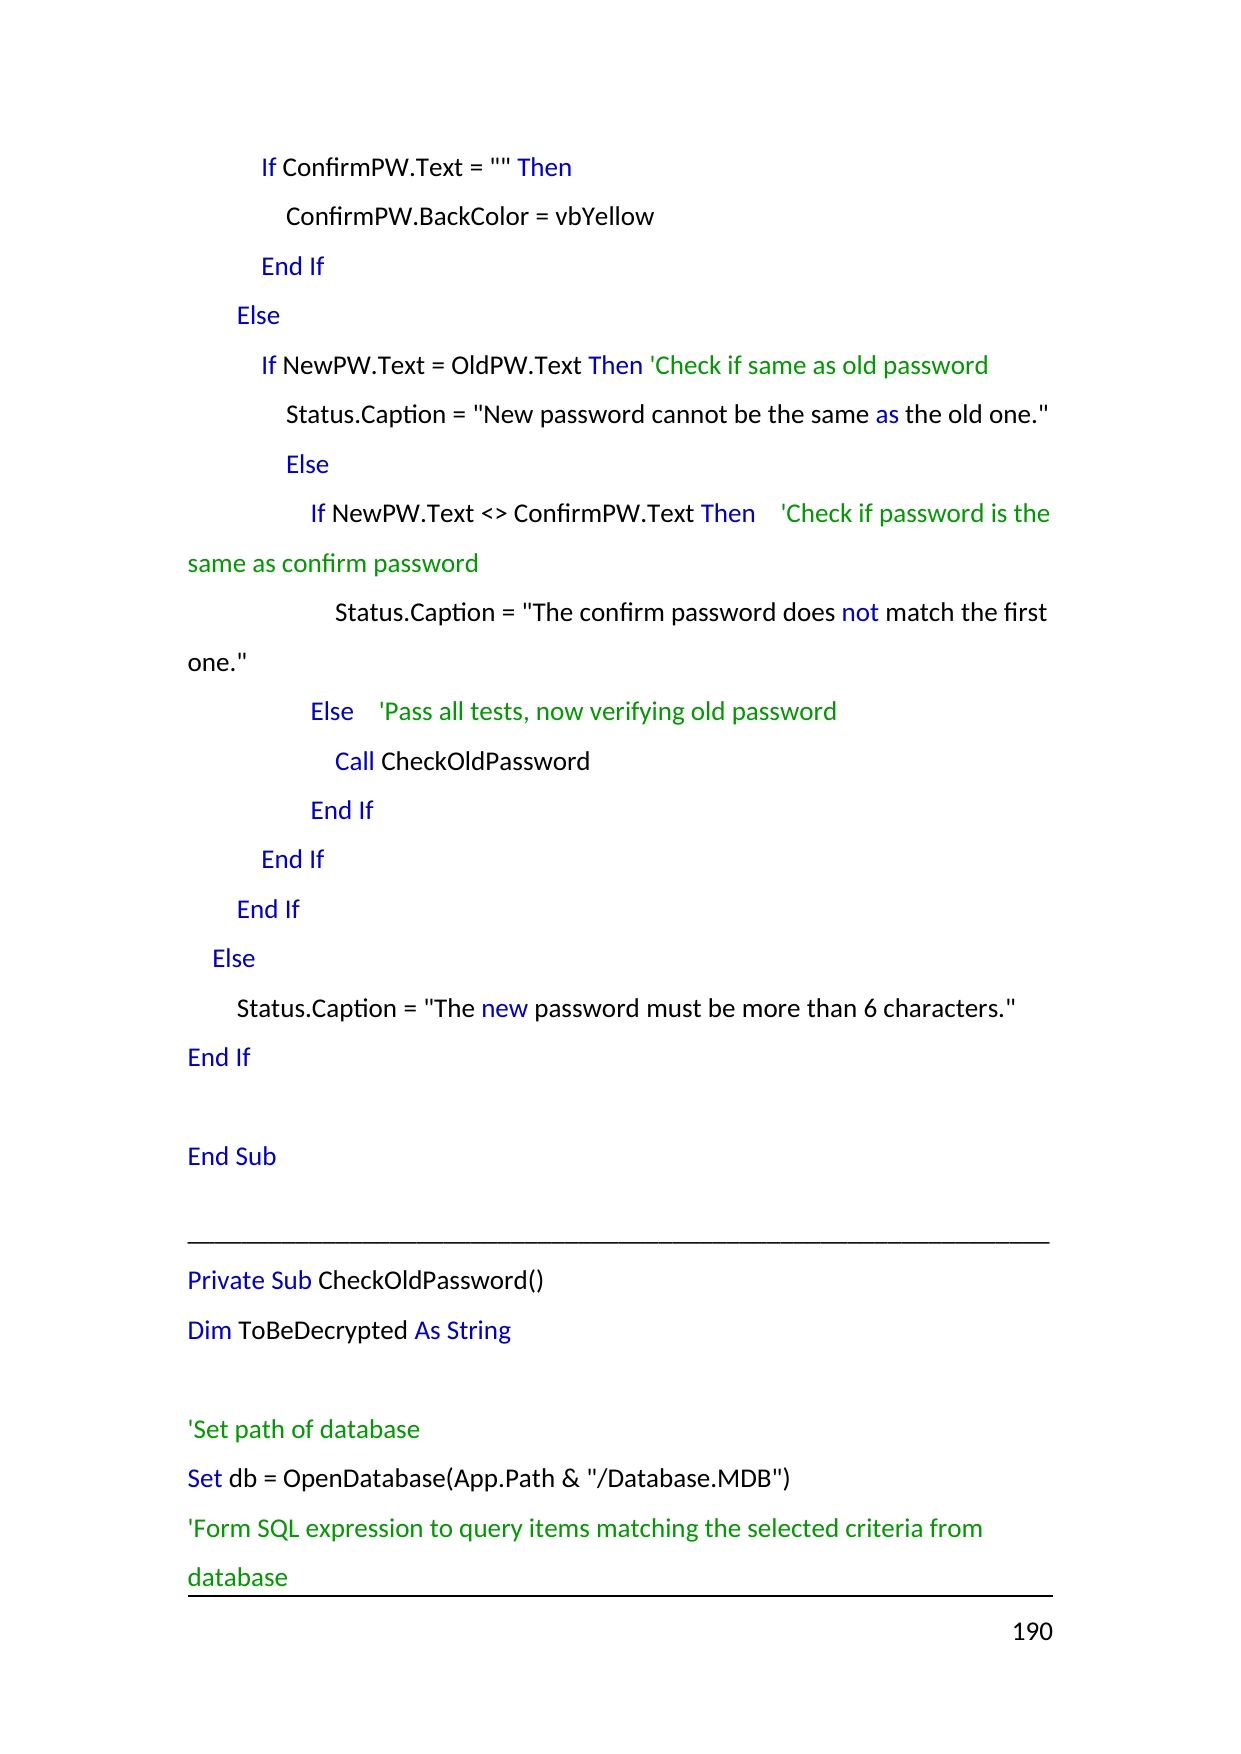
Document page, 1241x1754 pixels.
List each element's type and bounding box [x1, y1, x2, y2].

text [187, 150, 1053, 1173]
text [187, 1214, 1053, 1597]
